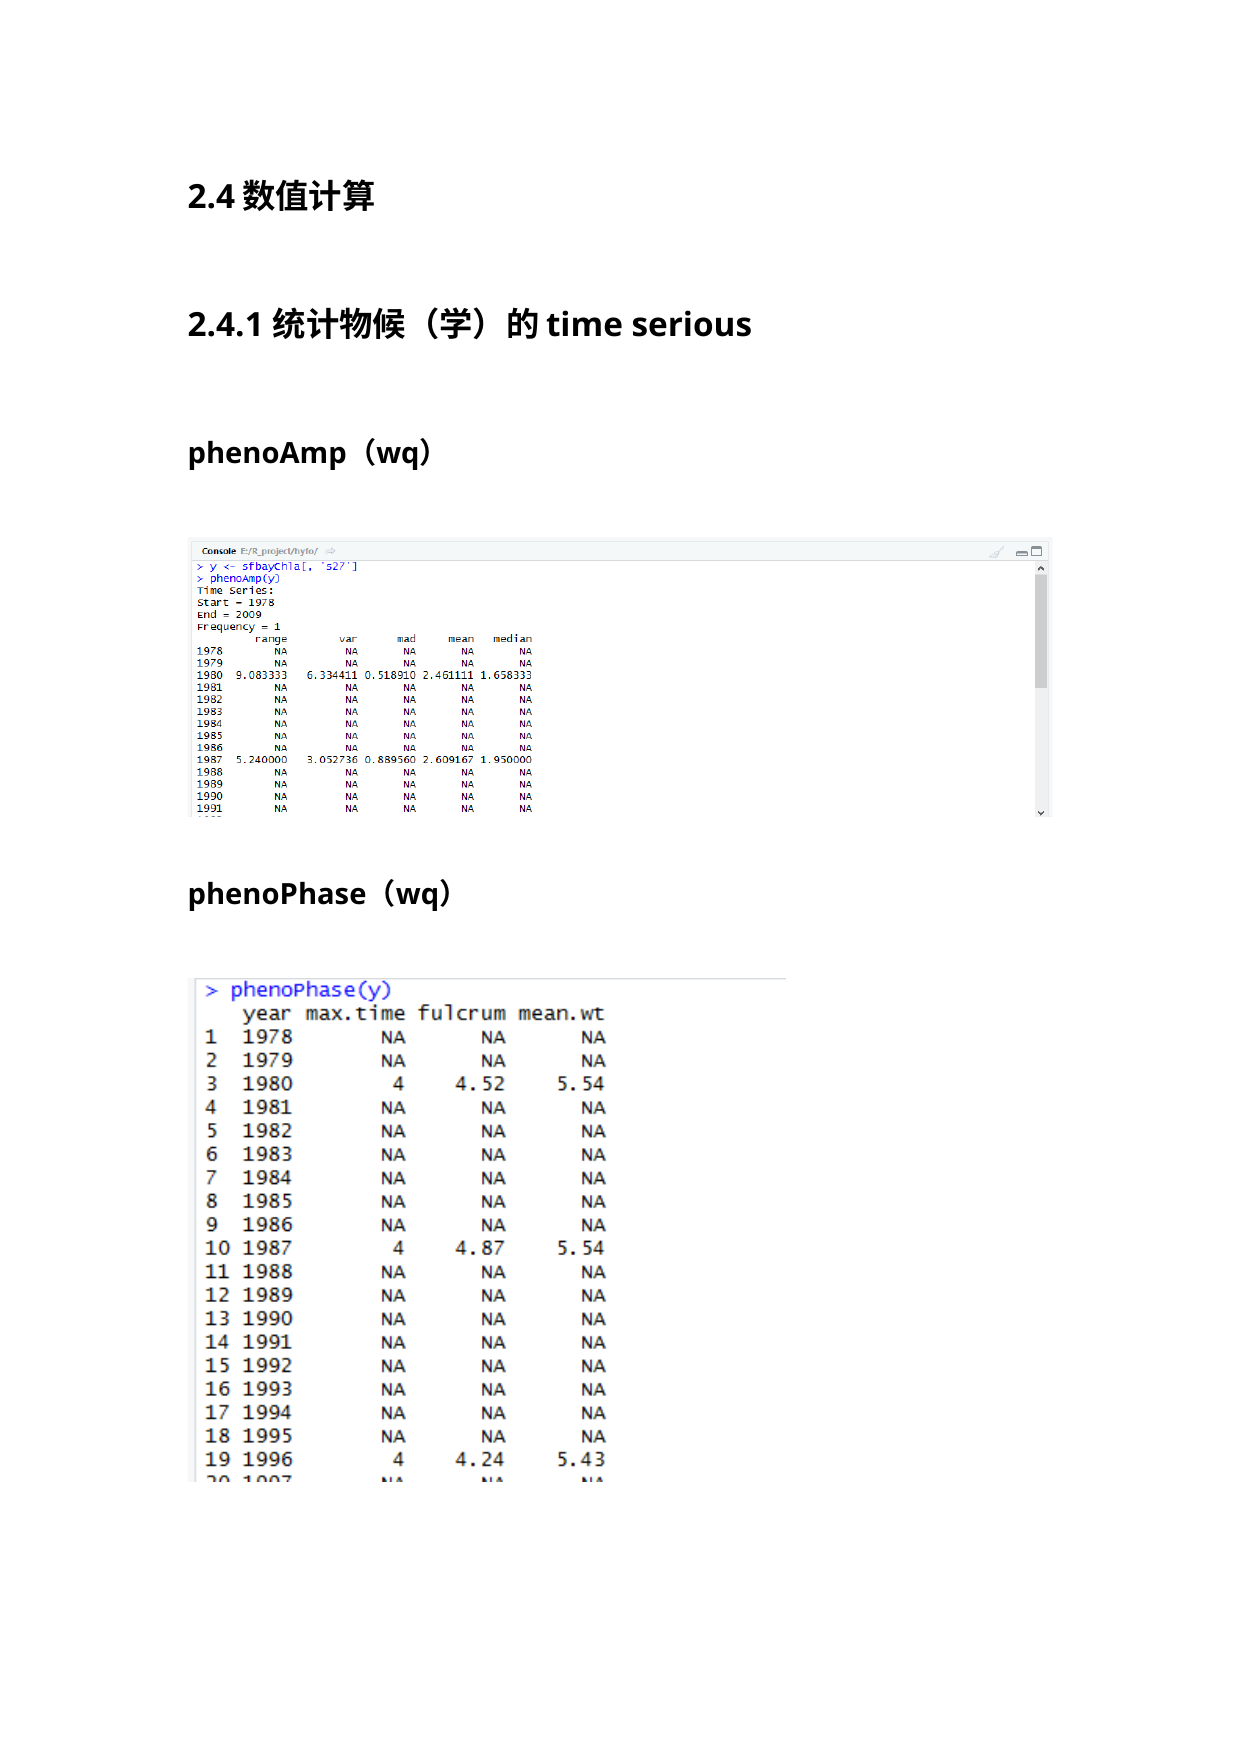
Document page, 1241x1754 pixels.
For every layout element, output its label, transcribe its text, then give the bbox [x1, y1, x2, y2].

subtitle 2.4.1 统计物候（学）的time serious [187, 289, 1053, 354]
picture [187, 978, 786, 1482]
subtitle phenoAmp（wq） [187, 419, 1053, 484]
subtitle 2.4数值计算 [187, 162, 1053, 227]
subtitle phenoPhase（wq） [187, 859, 1053, 924]
picture [187, 537, 1053, 817]
